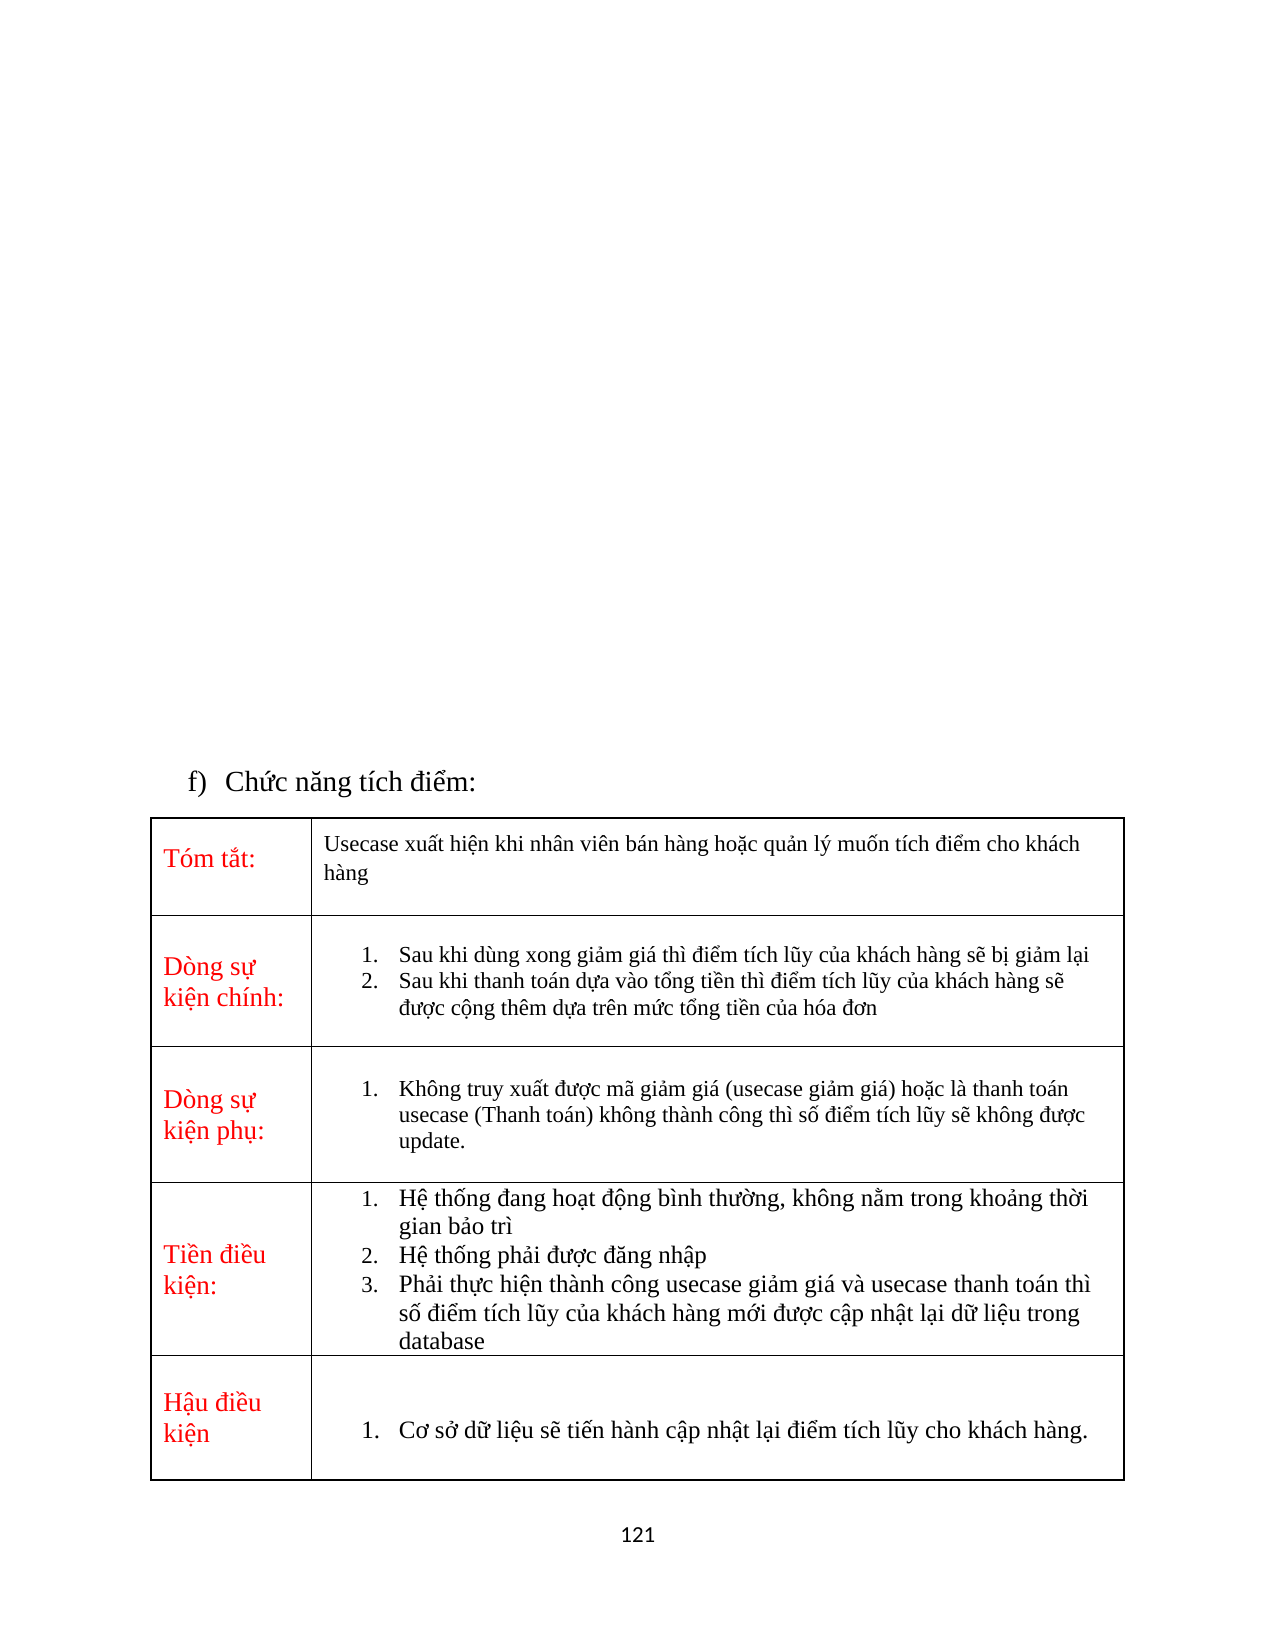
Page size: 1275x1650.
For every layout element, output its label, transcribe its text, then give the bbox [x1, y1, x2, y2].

table_cell Dòng sự kiện chính: [152, 916, 311, 1046]
table_cell Dòng sự kiện phụ: [152, 1047, 311, 1182]
table_header Tóm tắt: [152, 819, 311, 915]
table_cell Tiền điều kiện: [152, 1183, 311, 1355]
table_cell Sau khi dùng xong giảm giá thì điểm tích lũy của khách hàng sẽ bị giảm lại Sau khi thanh toán dựa vào tổng tiền thì điểm tích lũy của khách hàng sẽ được cộng thêm dựa trên mức tổng tiền của hóa đơn [312, 916, 1123, 1046]
table_cell Hậu điều kiện [152, 1356, 311, 1479]
table_cell Cơ sở dữ liệu sẽ tiến hành cập nhật lại điểm tích lũy cho khách hàng. [312, 1356, 1123, 1479]
table_cell Không truy xuất được mã giảm giá (usecase giảm giá) hoặc là thanh toán usecase (Thanh toán) không thành công thì số điểm tích lũy sẽ không được update. [312, 1047, 1123, 1182]
table_cell Hệ thống đang hoạt động bình thường, không nằm trong khoảng thời gian bảo trì Hệ thống phải được đăng nhập Phải thực hiện thành công usecase giảm giá và usecase thanh toán thì số điểm tích lũy của khách hàng mới được cập nhật lại dữ liệu trong database [312, 1183, 1123, 1355]
list Chức năng tích điểm: [187, 764, 1125, 798]
table_header Usecase xuất hiện khi nhân viên bán hàng hoặc quản lý muốn tích điểm cho khách hàng [312, 819, 1123, 915]
